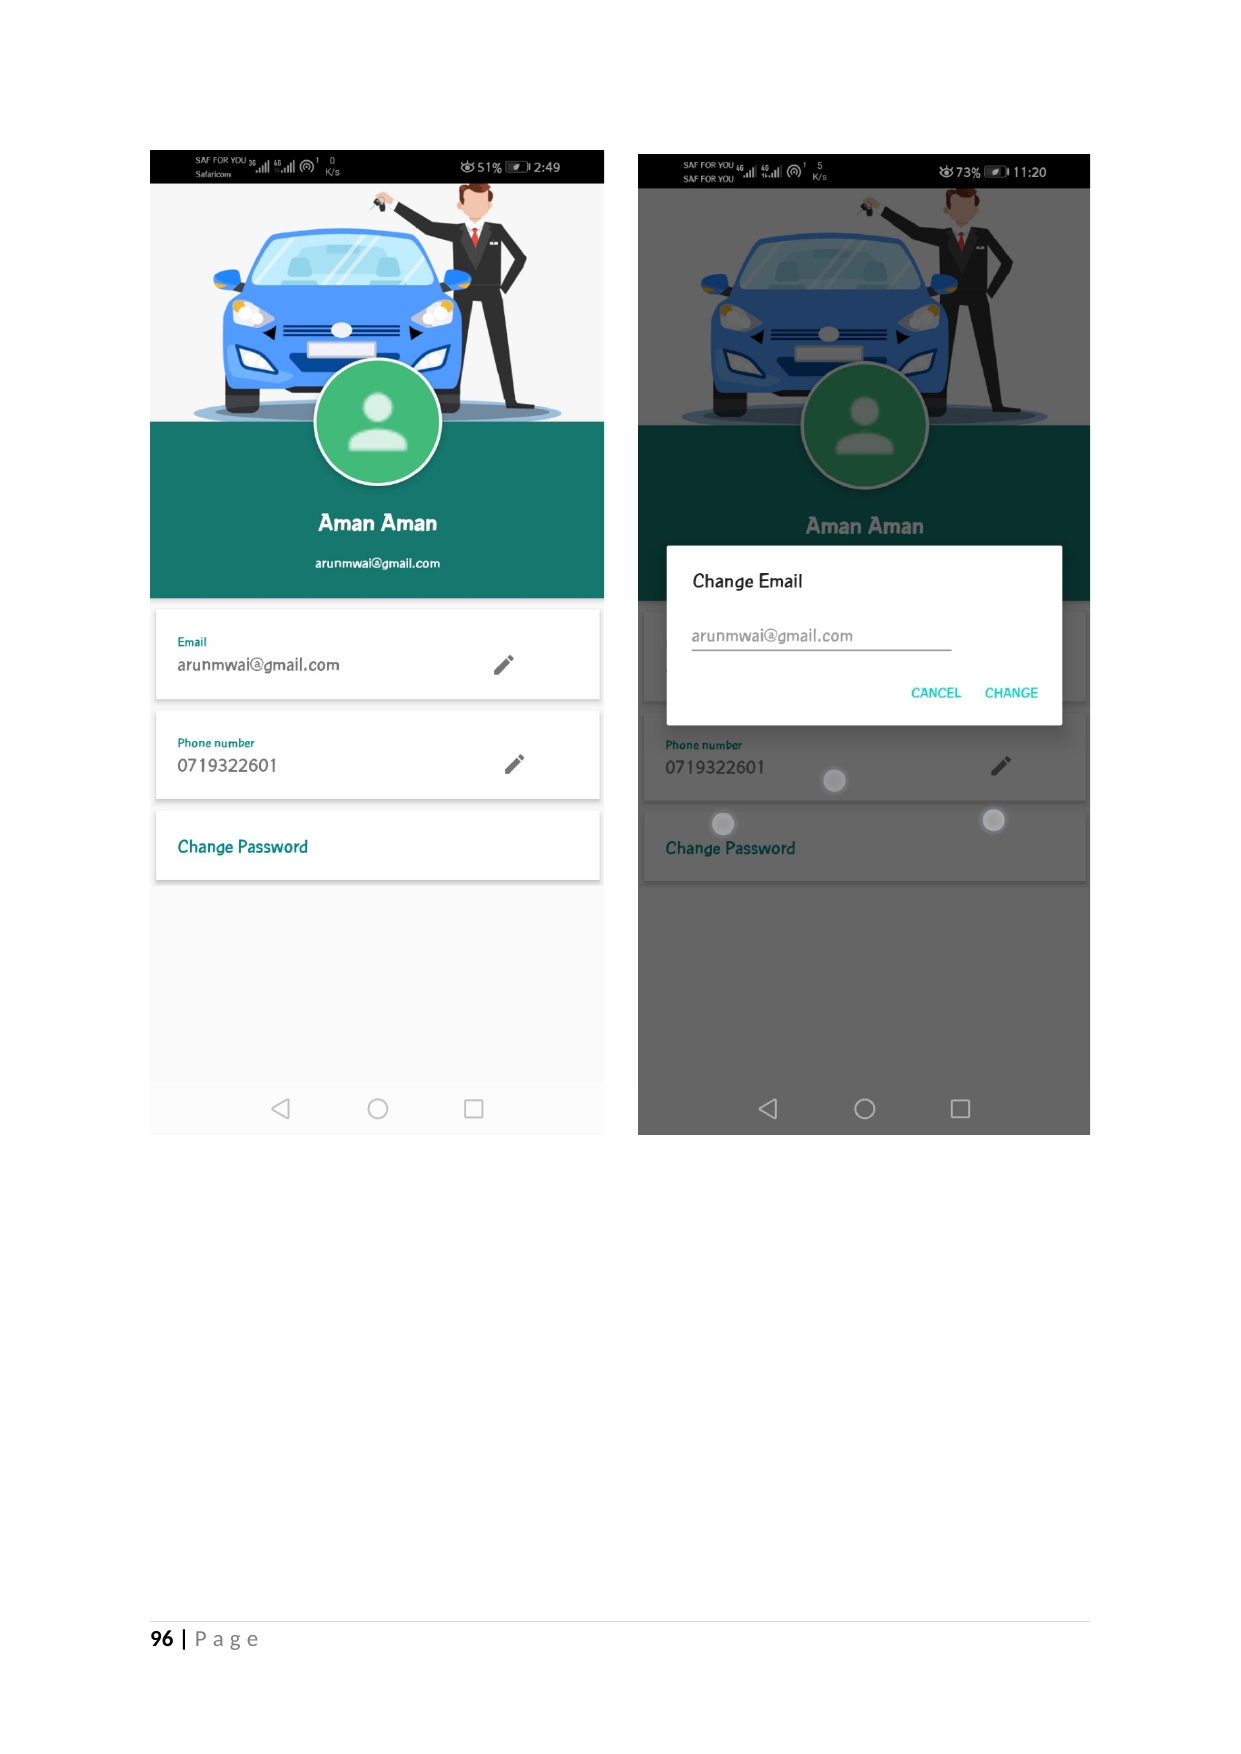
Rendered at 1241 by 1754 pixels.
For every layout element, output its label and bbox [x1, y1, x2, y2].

picture [638, 154, 1091, 1135]
picture [150, 150, 605, 1135]
